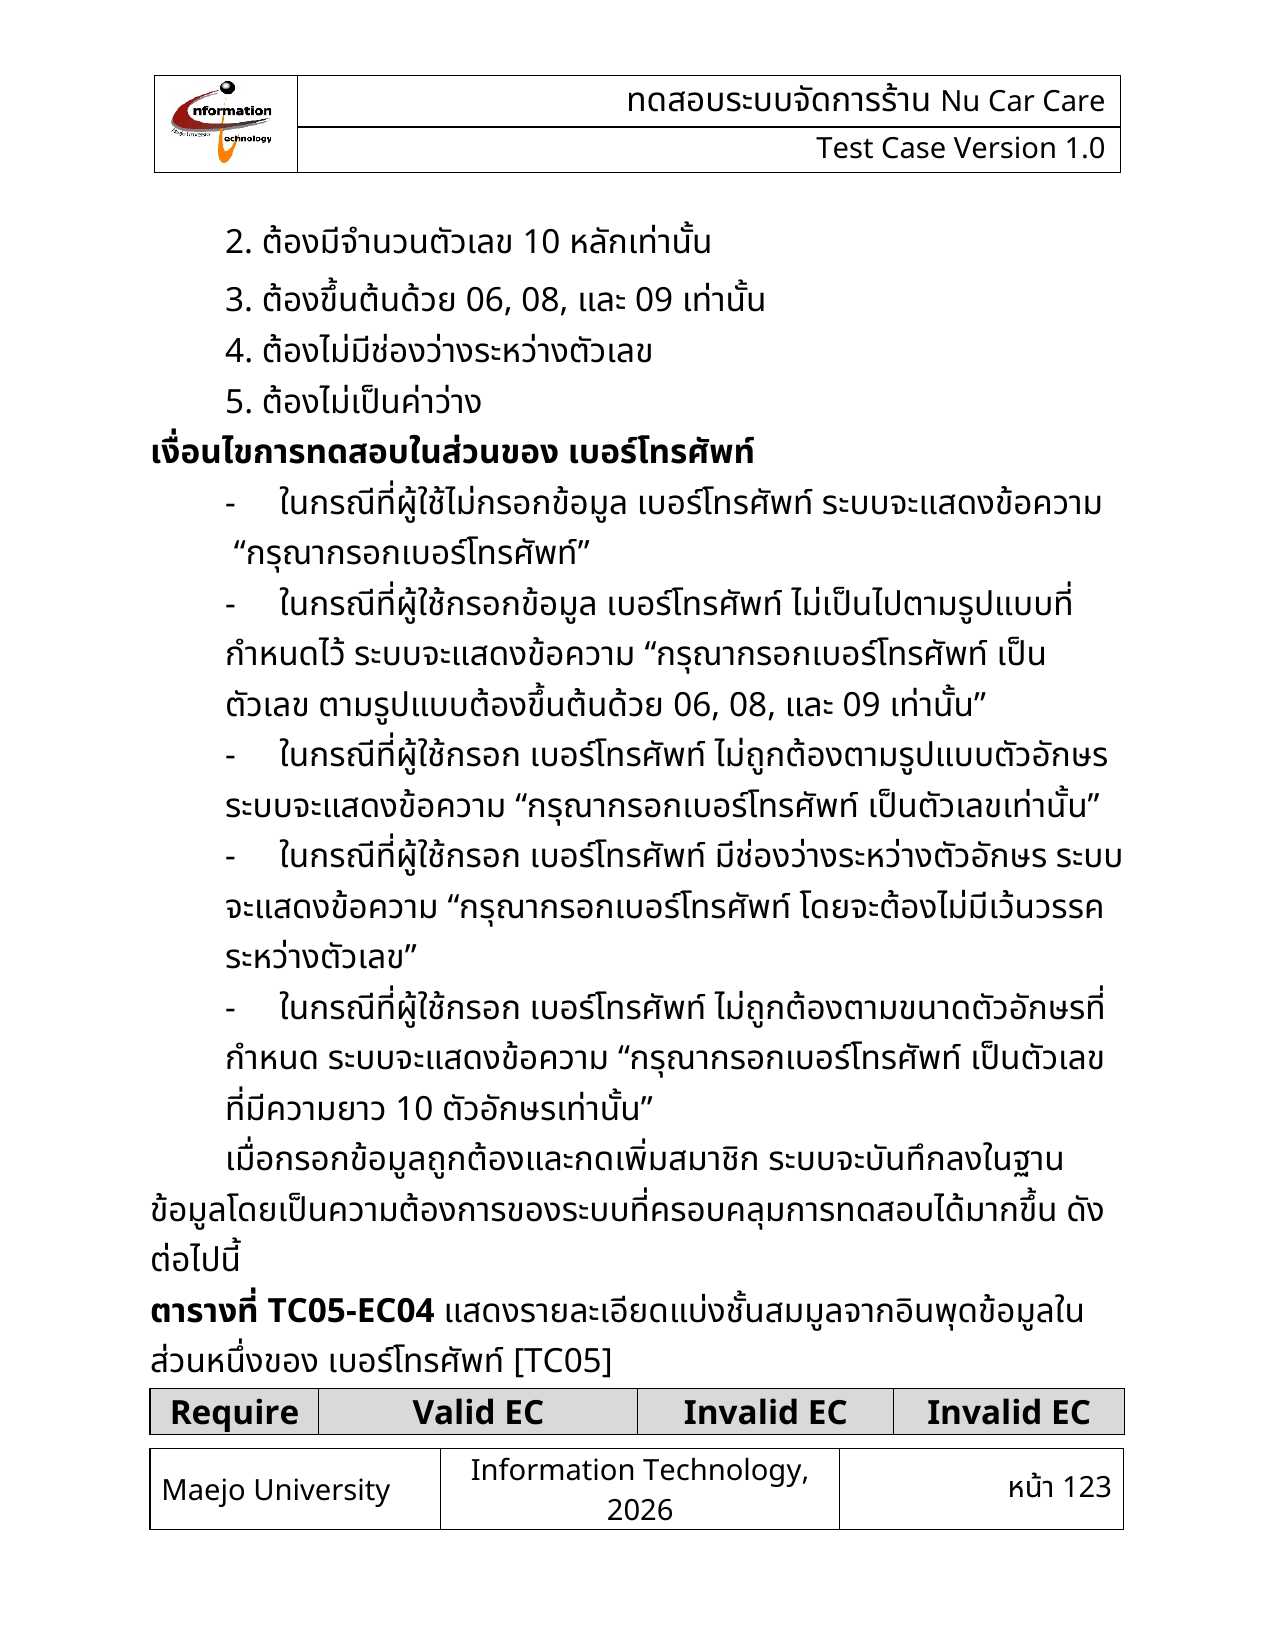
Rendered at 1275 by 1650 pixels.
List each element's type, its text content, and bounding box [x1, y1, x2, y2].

text - ในกรณีที่ผู้ใช้กรอกข้อมูล เบอร์โทรศัพท์ ไม่เป็นไปตามรูปแบบที่กำหนดไว้ ระบบจะแสดงข้อความ “กรุณากรอกเบอร์โทรศัพท์ เป็นตัวเลข ตามรูปแบบต้องขึ้นต้นด้วย 06, 08, และ 09 เท่านั้น” [225, 579, 1125, 731]
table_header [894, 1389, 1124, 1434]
text เมื่อกรอกข้อมูลถูกต้องและกดเพิ่มสมาชิก ระบบจะบันทึกลงในฐานข้อมูลโดยเป็นความต้องการของระบบที่ครอบคลุมการทดสอบได้มากขึ้น ดังต่อไปนี้ [150, 1135, 1125, 1287]
text - ในกรณีที่ผู้ใช้กรอก เบอร์โทรศัพท์ มีช่องว่างระหว่างตัวอักษร ระบบจะแสดงข้อความ “กรุณากรอกเบอร์โทรศัพท์ โดยจะต้องไม่มีเว้นวรรคระหว่างตัวเลข” [225, 832, 1125, 984]
text ตารางที่ TC05-EC04 แสดงรายละเอียดแบ่งชั้นสมมูลจากอินพุดข้อมูลในส่วนหนึ่งของ เบอร์โทรศัพท์ [TC05] [150, 1287, 1125, 1388]
text 5. ต้องไม่เป็นค่าว่าง [150, 377, 1125, 428]
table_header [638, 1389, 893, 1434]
text 3. ต้องขึ้นต้นด้วย 06, 08, และ 09 เท่านั้น [150, 276, 1125, 327]
text - ในกรณีที่ผู้ใช้ไม่กรอกข้อมูล เบอร์โทรศัพท์ ระบบจะแสดงข้อความ “กรุณากรอกเบอร์โทรศัพท์” [225, 478, 1125, 579]
picture [170, 81, 272, 163]
text 4. ต้องไม่มีช่องว่างระหว่างตัวเลข [150, 327, 1125, 377]
text 2. ต้องมีจำนวนตัวเลข 10 หลักเท่านั้น [150, 218, 1125, 269]
text เงื่อนไขการทดสอบในส่วนของ เบอร์โทรศัพท์ [150, 428, 1125, 478]
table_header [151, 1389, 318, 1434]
text - ในกรณีที่ผู้ใช้กรอก เบอร์โทรศัพท์ ไม่ถูกต้องตามขนาดตัวอักษรที่กำหนด ระบบจะแสดงข้อความ “กรุณากรอกเบอร์โทรศัพท์ เป็นตัวเลข ที่มีความยาว 10 ตัวอักษรเท่านั้น” [225, 984, 1125, 1135]
text - ในกรณีที่ผู้ใช้กรอก เบอร์โทรศัพท์ ไม่ถูกต้องตามรูปแบบตัวอักษร ระบบจะแสดงข้อความ “กรุณากรอกเบอร์โทรศัพท์ เป็นตัวเลขเท่านั้น” [225, 731, 1125, 832]
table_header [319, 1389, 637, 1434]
